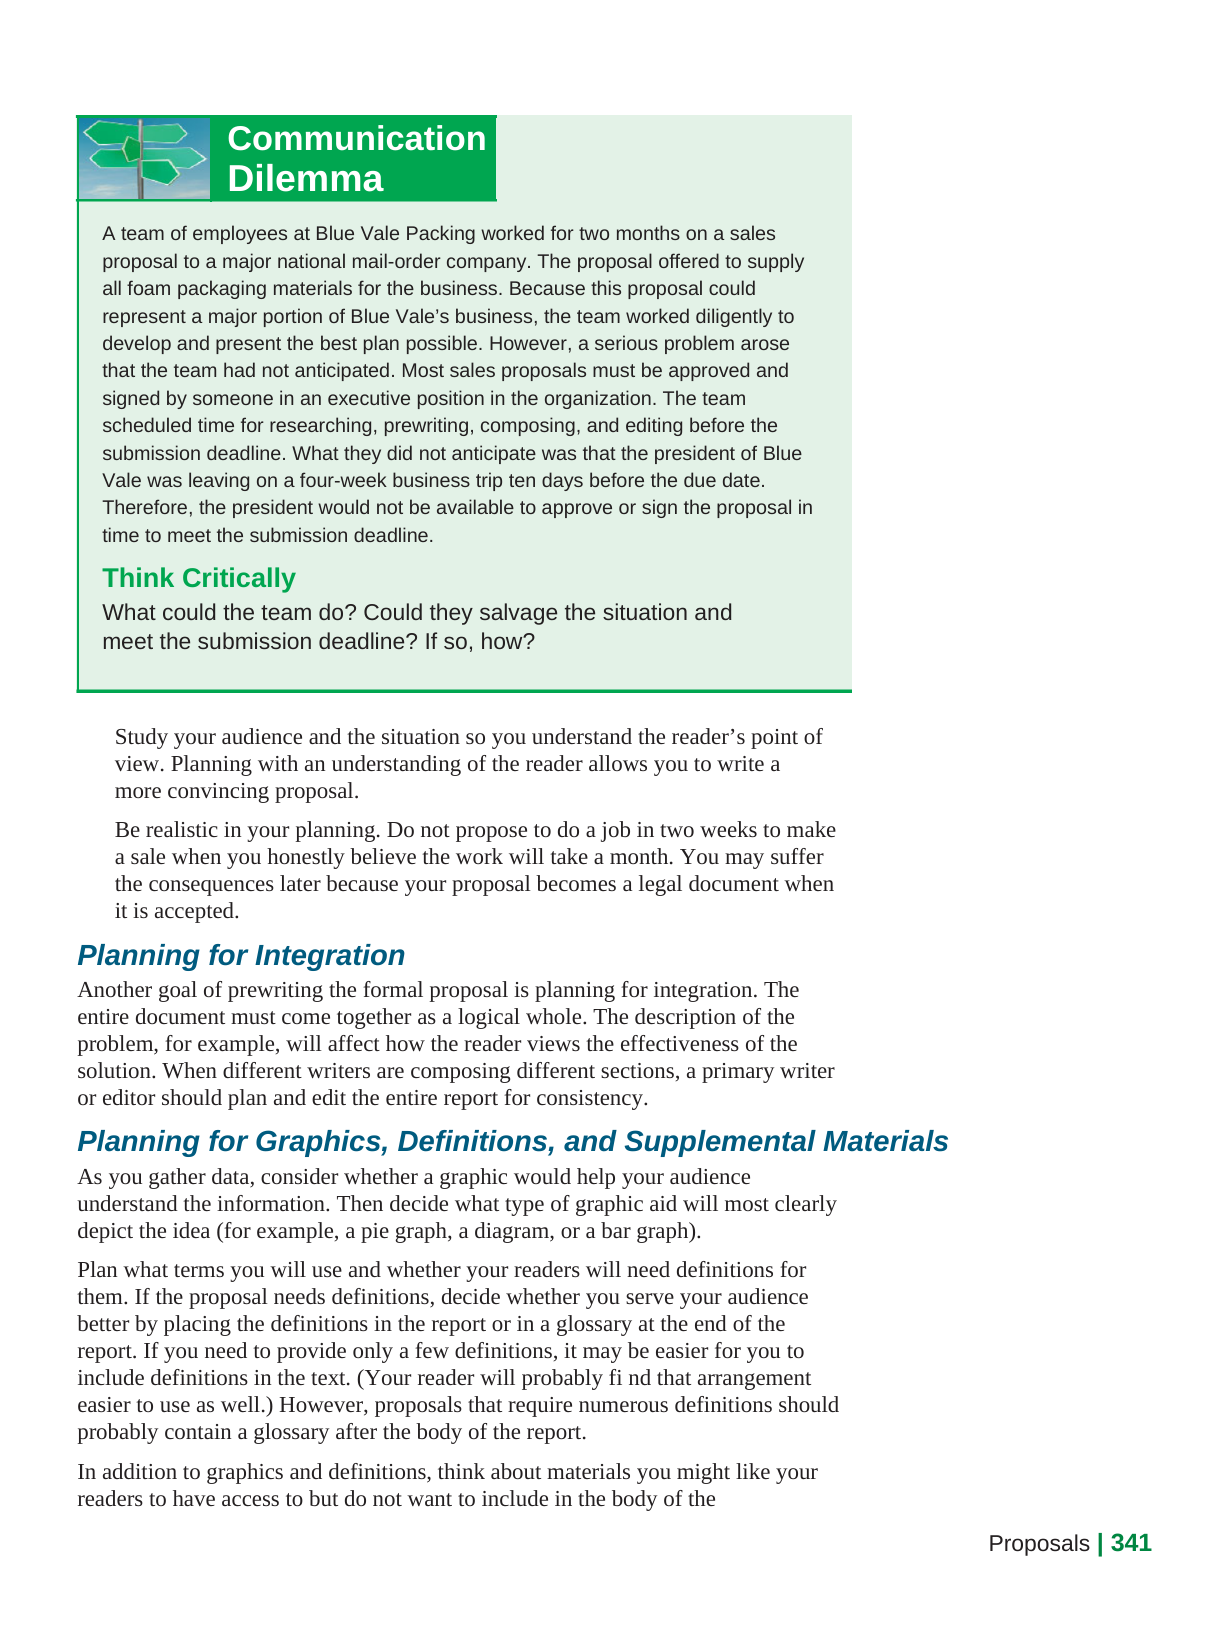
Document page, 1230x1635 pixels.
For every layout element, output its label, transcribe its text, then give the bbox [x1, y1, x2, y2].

text Planning for Integration [77, 937, 1152, 971]
text As you gather data, consider whether a graphic would help your audience understand the information. Then decide what type of graphic aid will most clearly depict the idea (for example, a pie graph, a diagram, or a bar graph). [77, 1163, 839, 1243]
text A team of employees at Blue Vale Packing worked for two months on a sales proposal to a major national mail-order company. The proposal offered to supply all foam packaging materials for the business. Because this proposal could represent a major portion of Blue Vale’s business, the team worked diligently to develop and present the best plan possible. However, a serious problem arose that the team had not anticipated. Most sales proposals must be approved and signed by someone in an executive position in the organization. The team scheduled time for researching, prewriting, composing, and editing before the submission deadline. What they did not anticipate was that the president of Blue Vale was leaving on a four-week business trip ten days before the due date. Therefore, the president would not be available to approve or sign the proposal in time to meet the submission deadline. [102, 222, 819, 546]
text Think Critically [102, 562, 1152, 593]
text Be realistic in your planning. Do not propose to do a job in two weeks to make a sale when you honestly believe the work will take a month. You may suffer the consequences later because your proposal becomes a legal document when it is accepted. [114, 816, 852, 923]
text In addition to graphics and definitions, think about materials you might like your readers to have access to but do not want to include in the body of the [77, 1458, 837, 1511]
text What could the team do? Could they salvage the situation and meet the submission deadline? If so, how? [102, 599, 748, 654]
text Communication [227, 118, 1035, 157]
picture [75, 115, 852, 693]
text Dilemma [227, 157, 1152, 200]
text Plan what terms you will use and whether your readers will need definitions for them. If the proposal needs definitions, decide whether you serve your audience better by placing the definitions in the report or in a glossary at the end of the report. If you need to provide only a few definitions, it may be easier for you to include definitions in the text. (Your reader will probably fi nd that arrangement easier to use as well.) However, proposals that require numerous definitions should probably contain a glossary after the body of the report. [77, 1257, 848, 1444]
text Another goal of prewriting the formal proposal is planning for integration. The entire document must come together as a logical whole. The description of the problem, for example, will affect how the reader views the effectiveness of the solution. When different writers are composing different sections, a primary writer or editor should plan and edit the entire report for consistency. [77, 976, 852, 1110]
text Planning for Graphics, Definitions, and Supplemental Materials [77, 1124, 1152, 1158]
text Study your audience and the situation so you understand the reader’s point of view. Planning with an understanding of the reader allows you to write a more convincing proposal. [114, 723, 829, 803]
text Proposals | 341 [77, 1527, 1152, 1556]
